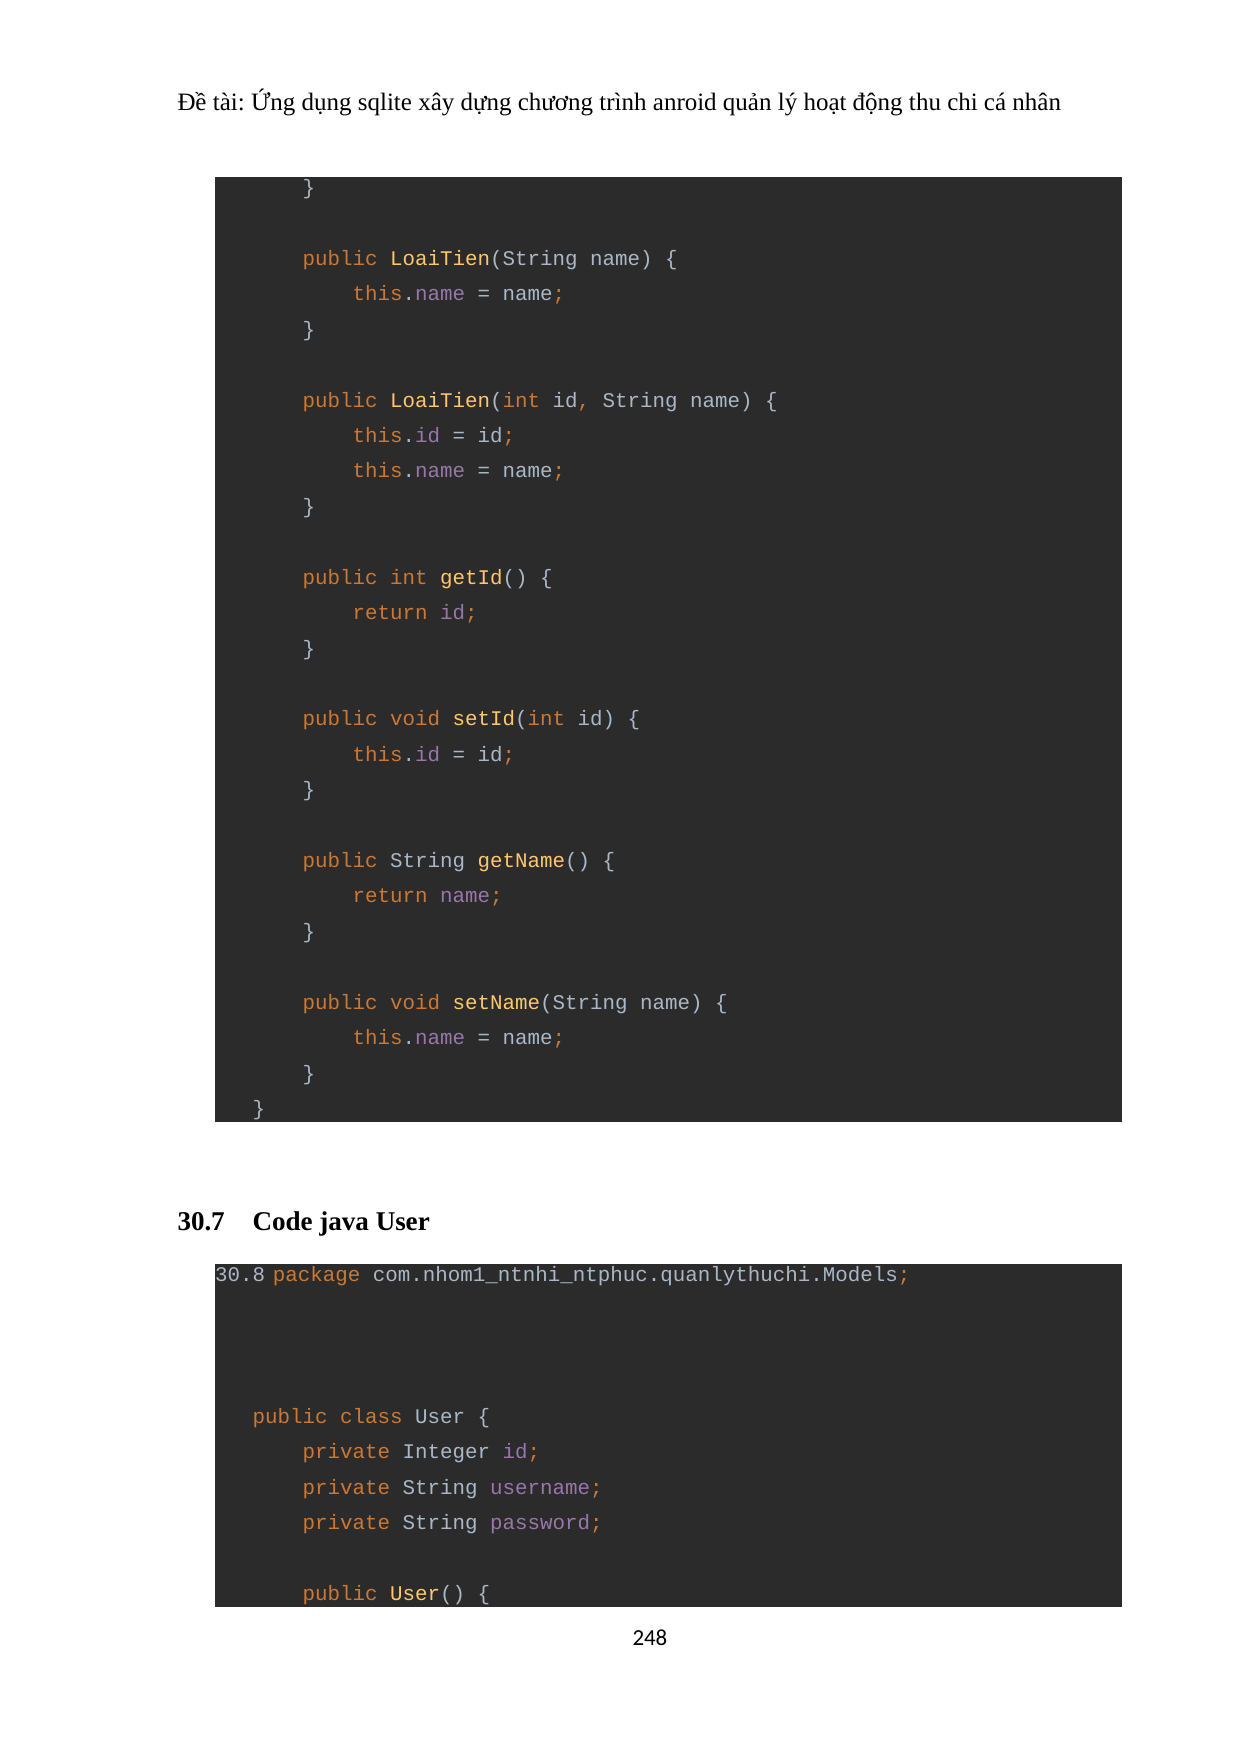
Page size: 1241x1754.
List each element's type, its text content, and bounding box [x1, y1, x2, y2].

list Code java User [177, 1205, 1122, 1236]
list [215, 1264, 1122, 1607]
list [215, 177, 1122, 1122]
